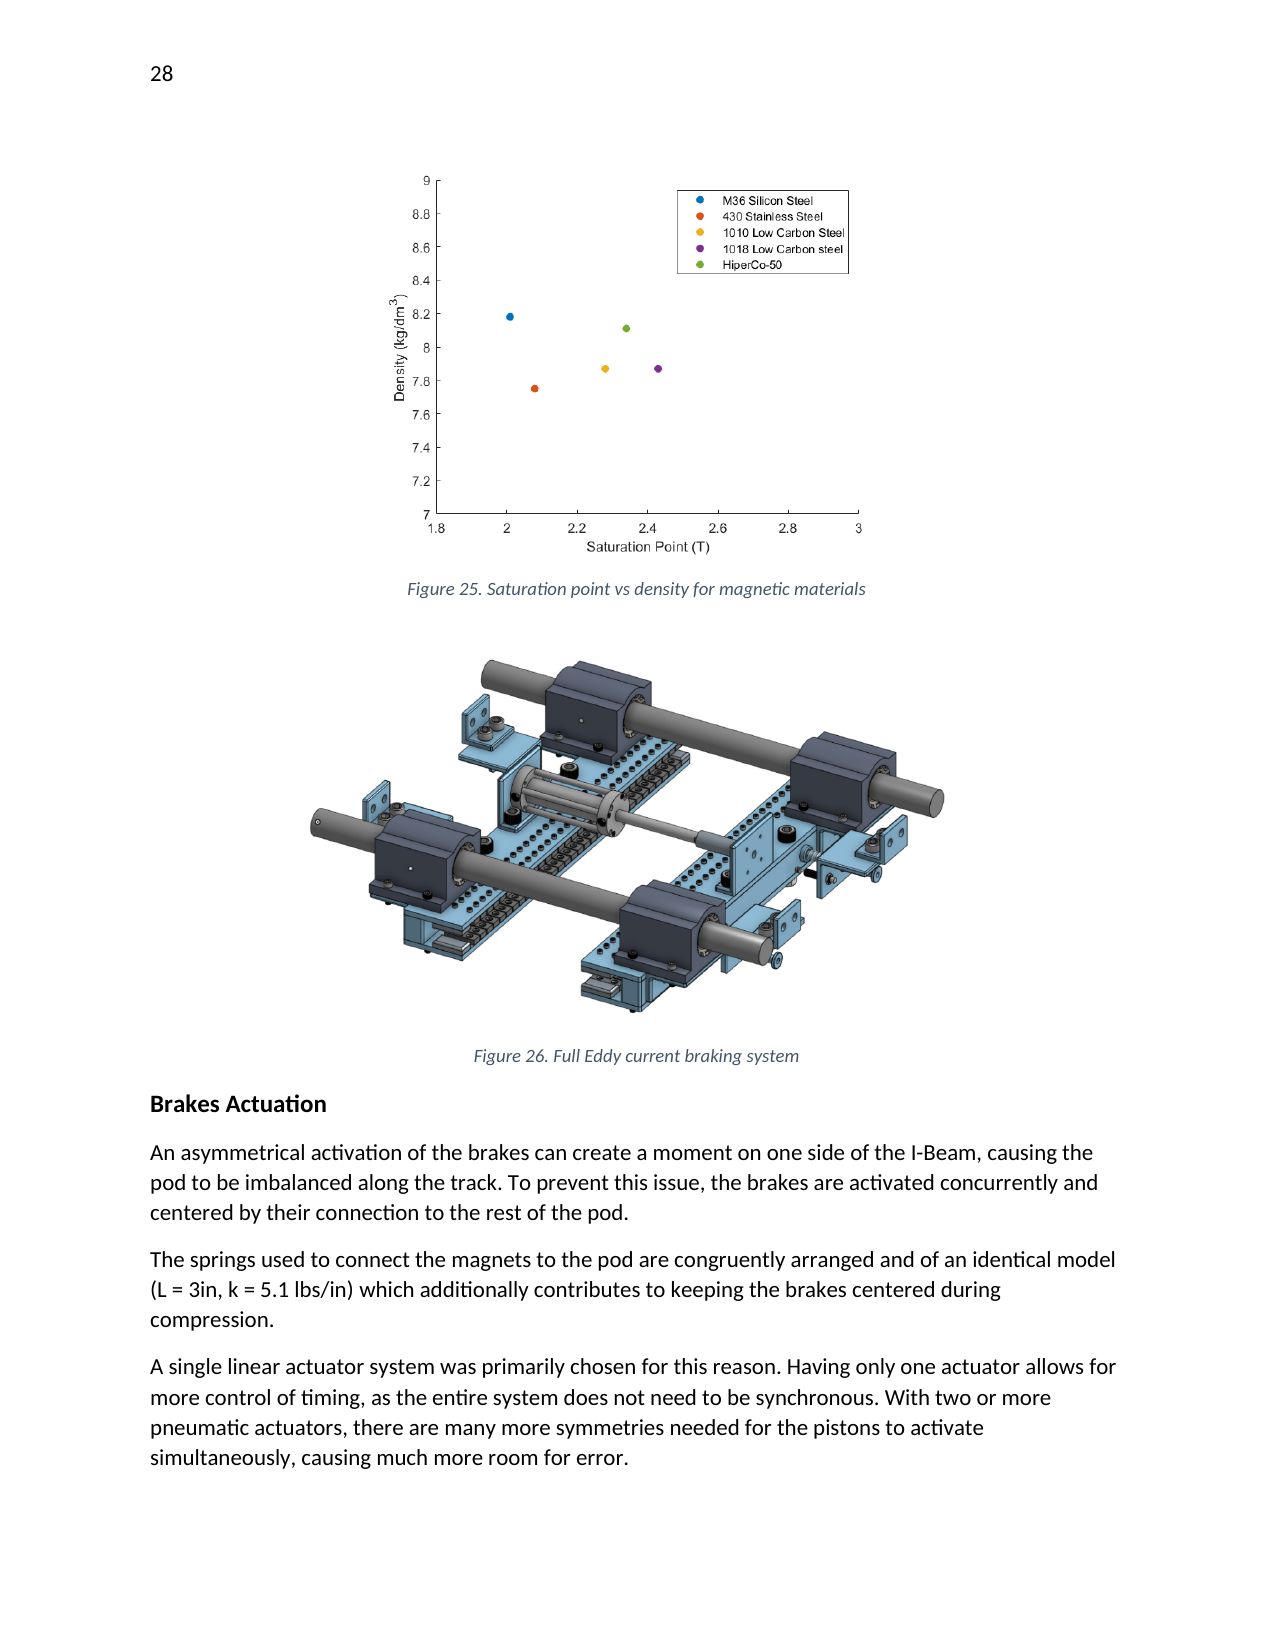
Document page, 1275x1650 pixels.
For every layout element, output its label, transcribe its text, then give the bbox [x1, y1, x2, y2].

picture [365, 150, 910, 559]
text Brakes Actuation [150, 1088, 1125, 1119]
text A single linear actuator system was primarily chosen for this reason. Having only one actuator allows for more control of timing, as the entire system does not need to be synchronous. With two or more pneumatic actuators, there are many more symmetries needed for the pistons to activate simultaneously, causing much more room for error. [150, 1352, 1125, 1471]
text Figure 25. Saturation point vs density for magnetic materials [150, 577, 1125, 600]
text Figure 26. Full Eddy current braking system [150, 1044, 1125, 1067]
text The springs used to connect the magnets to the pod are congruently arranged and of an identical model (L = 3in, k = 5.1 lbs/in) which additionally contributes to keeping the brakes centered during compression. [150, 1245, 1125, 1334]
text An asymmetrical activation of the brakes can create a moment on one side of the I-Beam, causing the pod to be imbalanced along the track. To prevent this issue, the brakes are activated concurrently and centered by their connection to the rest of the pod. [150, 1138, 1125, 1226]
picture [289, 621, 986, 1026]
